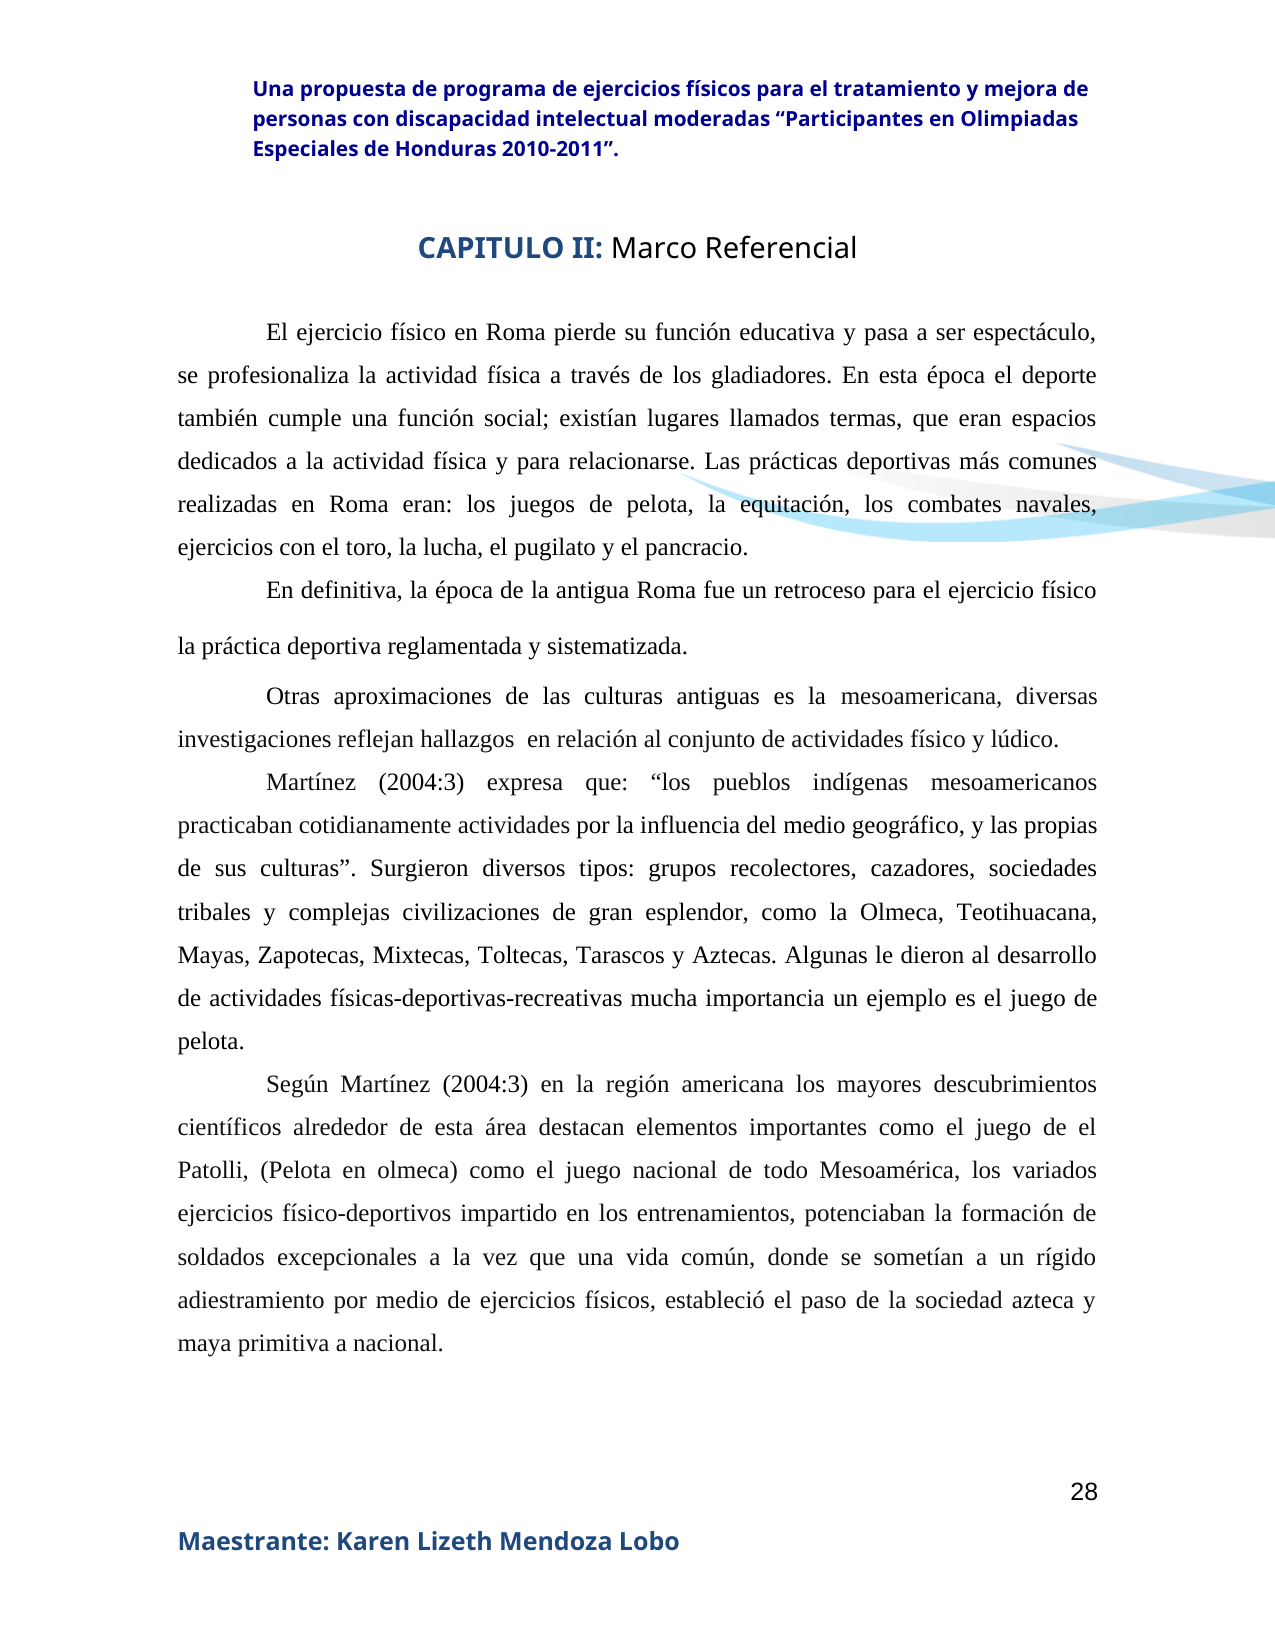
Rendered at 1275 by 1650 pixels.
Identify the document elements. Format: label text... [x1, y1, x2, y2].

text Según Martínez (2004:3) en la región americana los mayores descubrimientos científicos alrededor de esta área destacan elementos importantes como el juego de el Patolli, (Pelota en olmeca) como el juego nacional de todo Mesoamérica, los variados ejercicios físico-deportivos impartido en los entrenamientos, potenciaban la formación de soldados excepcionales a la vez que una vida común, donde se sometían a un rígido adiestramiento por medio de ejercicios físicos, estableció el paso de la sociedad azteca y maya primitiva a nacional. [177, 1069, 1098, 1357]
text En definitiva, la época de la antigua Roma fue un retroceso para el ejercicio físico la práctica deportiva reglamentada y sistematizada. [177, 576, 1098, 662]
picture [680, 298, 1275, 542]
text Otras aproximaciones de las culturas antiguas es la mesoamericana, diversas investigaciones reflejan hallazgos en relación al conjunto de actividades físico y lúdico. [177, 681, 1098, 753]
text El ejercicio físico en Roma pierde su función educativa y pasa a ser espectáculo, se profesionaliza la actividad física a través de los gladiadores. En esta época el deporte también cumple una función social; existían lugares llamados termas, que eran espacios dedicados a la actividad física y para relacionarse. Las prácticas deportivas más comunes realizadas en Roma eran: los juegos de pelota, la equitación, los combates navales, ejercicios con el toro, la lucha, el pugilato y el pancracio. [177, 317, 1098, 561]
text Martínez (2004:3) expresa que: “los pueblos indígenas mesoamericanos practicaban cotidianamente actividades por la influencia del medio geográfico, y las propias de sus culturas”. Surgieron diversos tipos: grupos recolectores, cazadores, sociedades tribales y complejas civilizaciones de gran esplendor, como la Olmeca, Teotihuacana, Mayas, Zapotecas, Mixtecas, Toltecas, Tarascos y Aztecas. Algunas le dieron al desarrollo de actividades físicas-deportivas-recreativas mucha importancia un ejemplo es el juego de pelota. [177, 767, 1098, 1055]
